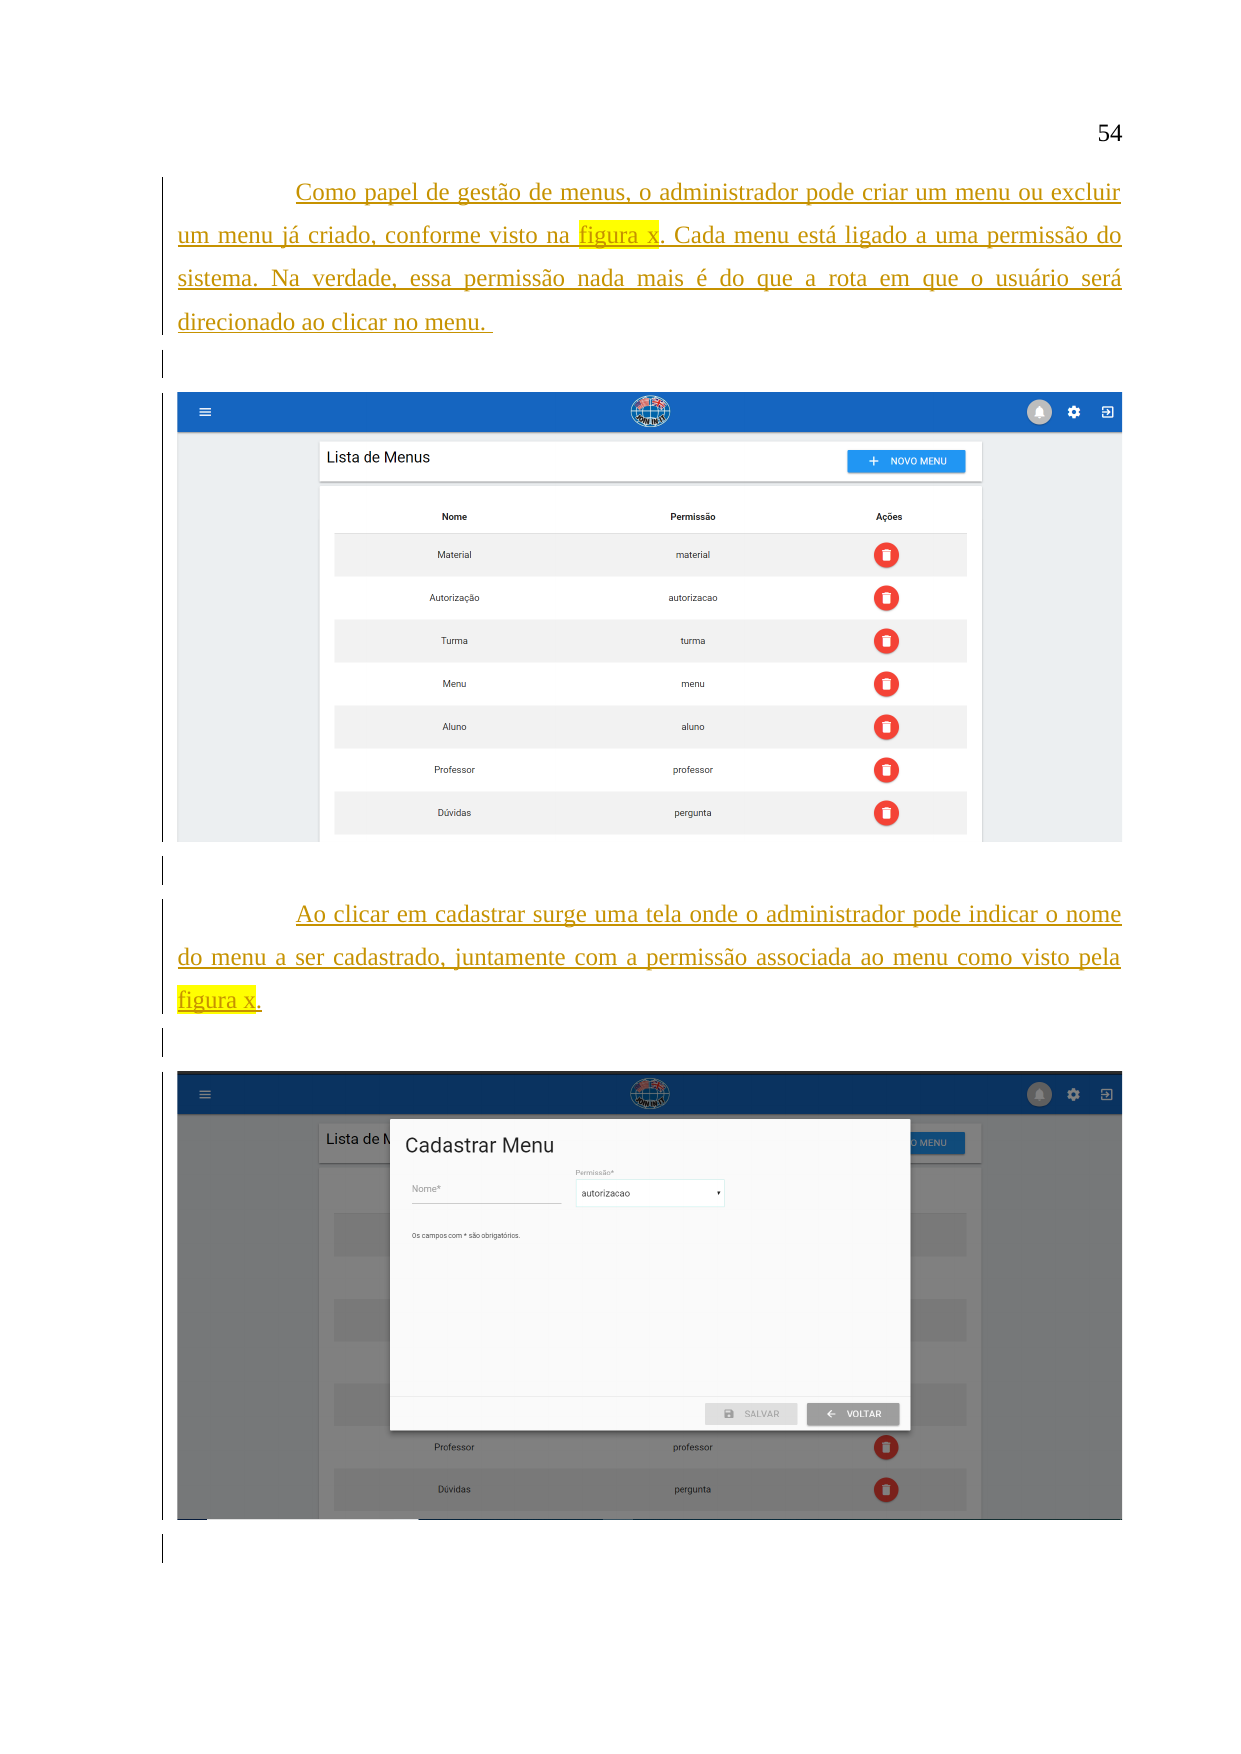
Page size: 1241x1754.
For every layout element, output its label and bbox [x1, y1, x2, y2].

picture [177, 392, 1123, 842]
picture [177, 1071, 1123, 1520]
